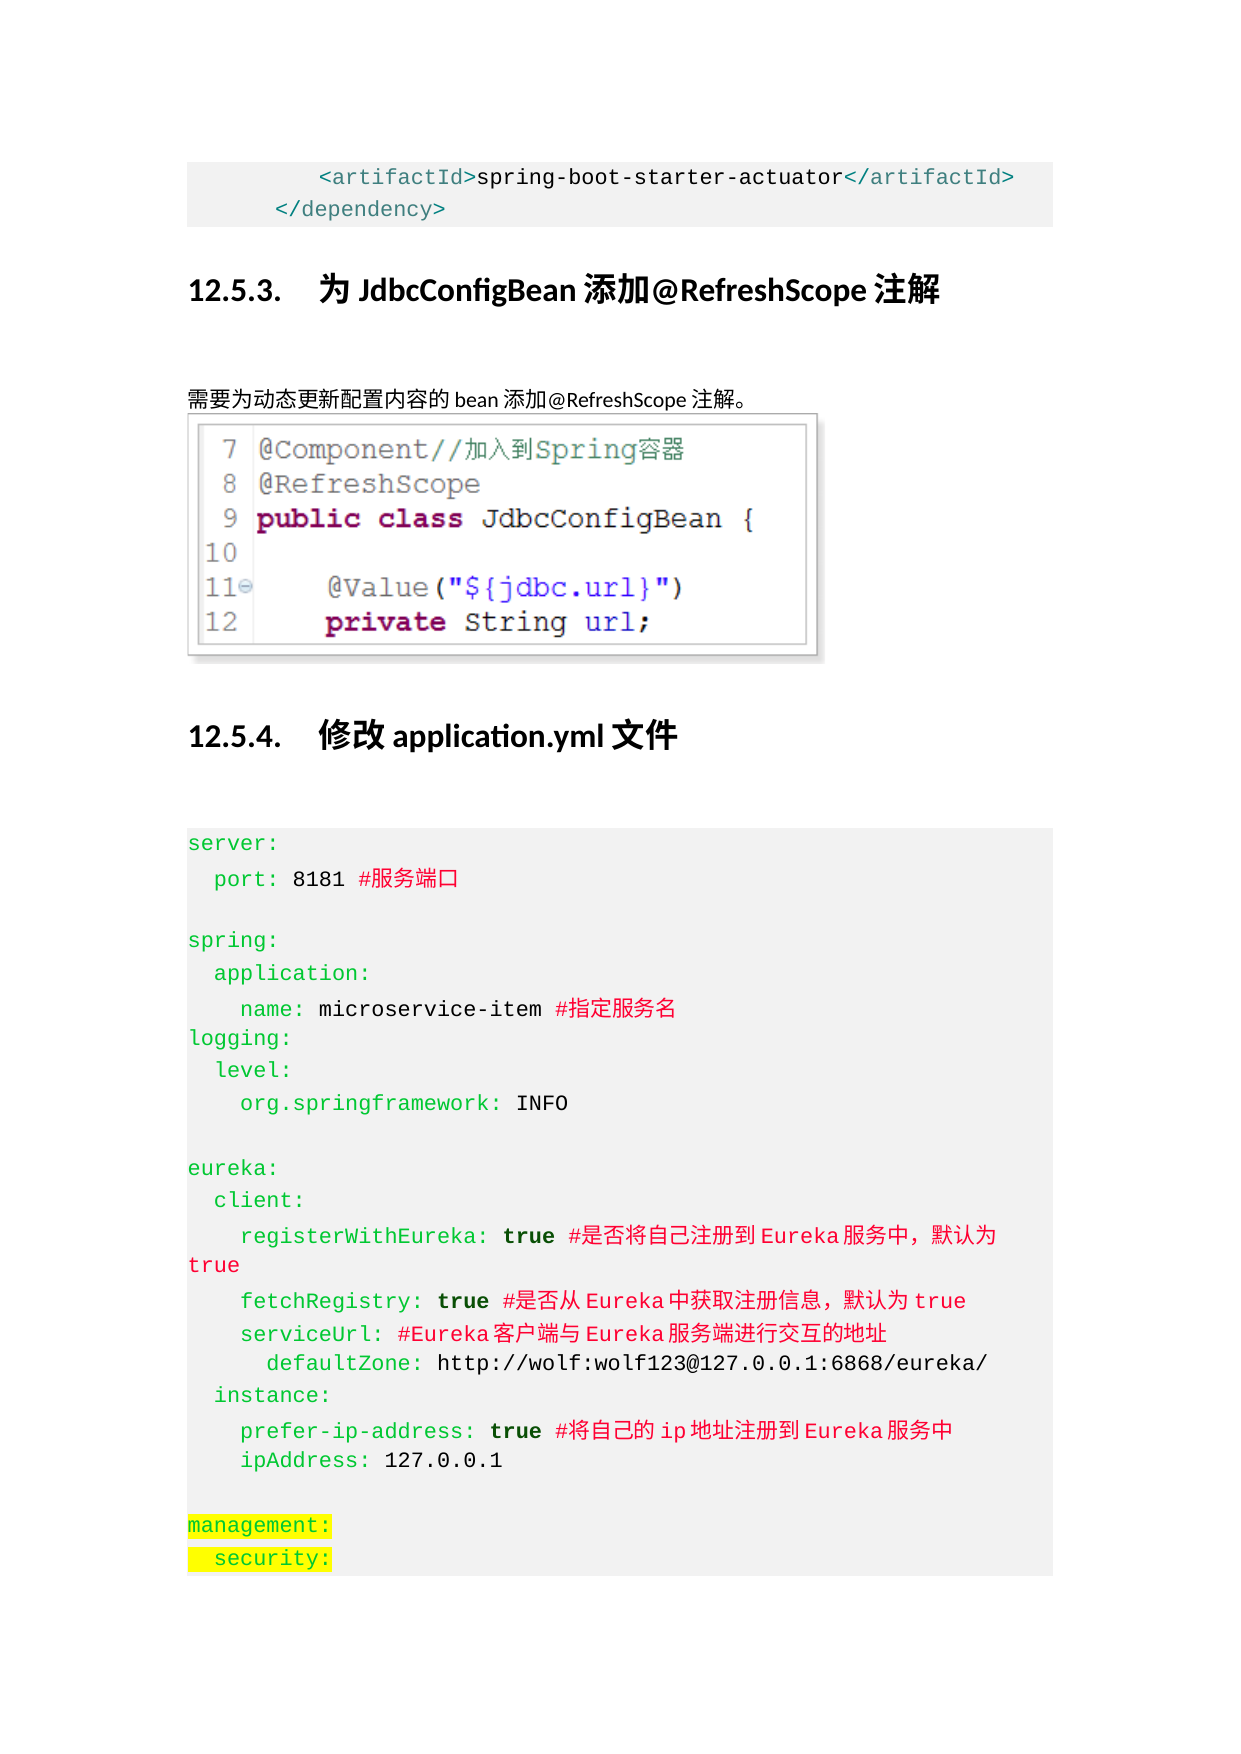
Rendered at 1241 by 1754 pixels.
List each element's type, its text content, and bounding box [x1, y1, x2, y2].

text security: [187, 1543, 1053, 1576]
text serviceUrl: #Eureka客户端与Eureka服务端进行交互的地址 [187, 1316, 1053, 1348]
text eureka: [187, 1153, 1053, 1186]
text <artifactId>spring-boot-starter-actuator</artifactId> [187, 162, 1053, 194]
text port: 8181 #服务端口 [187, 861, 1053, 893]
subtitle 修改application.yml文件 [187, 701, 1053, 766]
text logging: [187, 1023, 1053, 1056]
text level: [187, 1056, 1053, 1088]
text defaultZone: http://wolf:wolf123@127.0.0.1:6868/eureka/ [187, 1348, 1053, 1381]
text client: [187, 1186, 1053, 1218]
picture [187, 413, 826, 664]
text </dependency> [187, 194, 1053, 227]
text prefer-ip-address: true #将自己的ip地址注册到Eureka服务中 [187, 1413, 1053, 1446]
text registerWithEureka: true #是否将自己注册到Eureka服务中，默认为true [187, 1218, 1053, 1283]
text ipAddress: 127.0.0.1 [187, 1446, 1053, 1478]
text org.springframework: INFO [187, 1088, 1053, 1121]
text server: [187, 828, 1053, 861]
text spring: [187, 926, 1053, 958]
text name: microservice-item #指定服务名 [187, 991, 1053, 1023]
text management: [187, 1511, 1053, 1543]
subtitle 为JdbcConfigBean添加@RefreshScope注解 [187, 254, 1053, 319]
text fetchRegistry: true #是否从Eureka中获取注册信息，默认为true [187, 1283, 1053, 1316]
text application: [187, 958, 1053, 991]
text instance: [187, 1381, 1053, 1413]
text 需要为动态更新配置内容的bean添加@RefreshScope注解。 [187, 381, 1053, 414]
